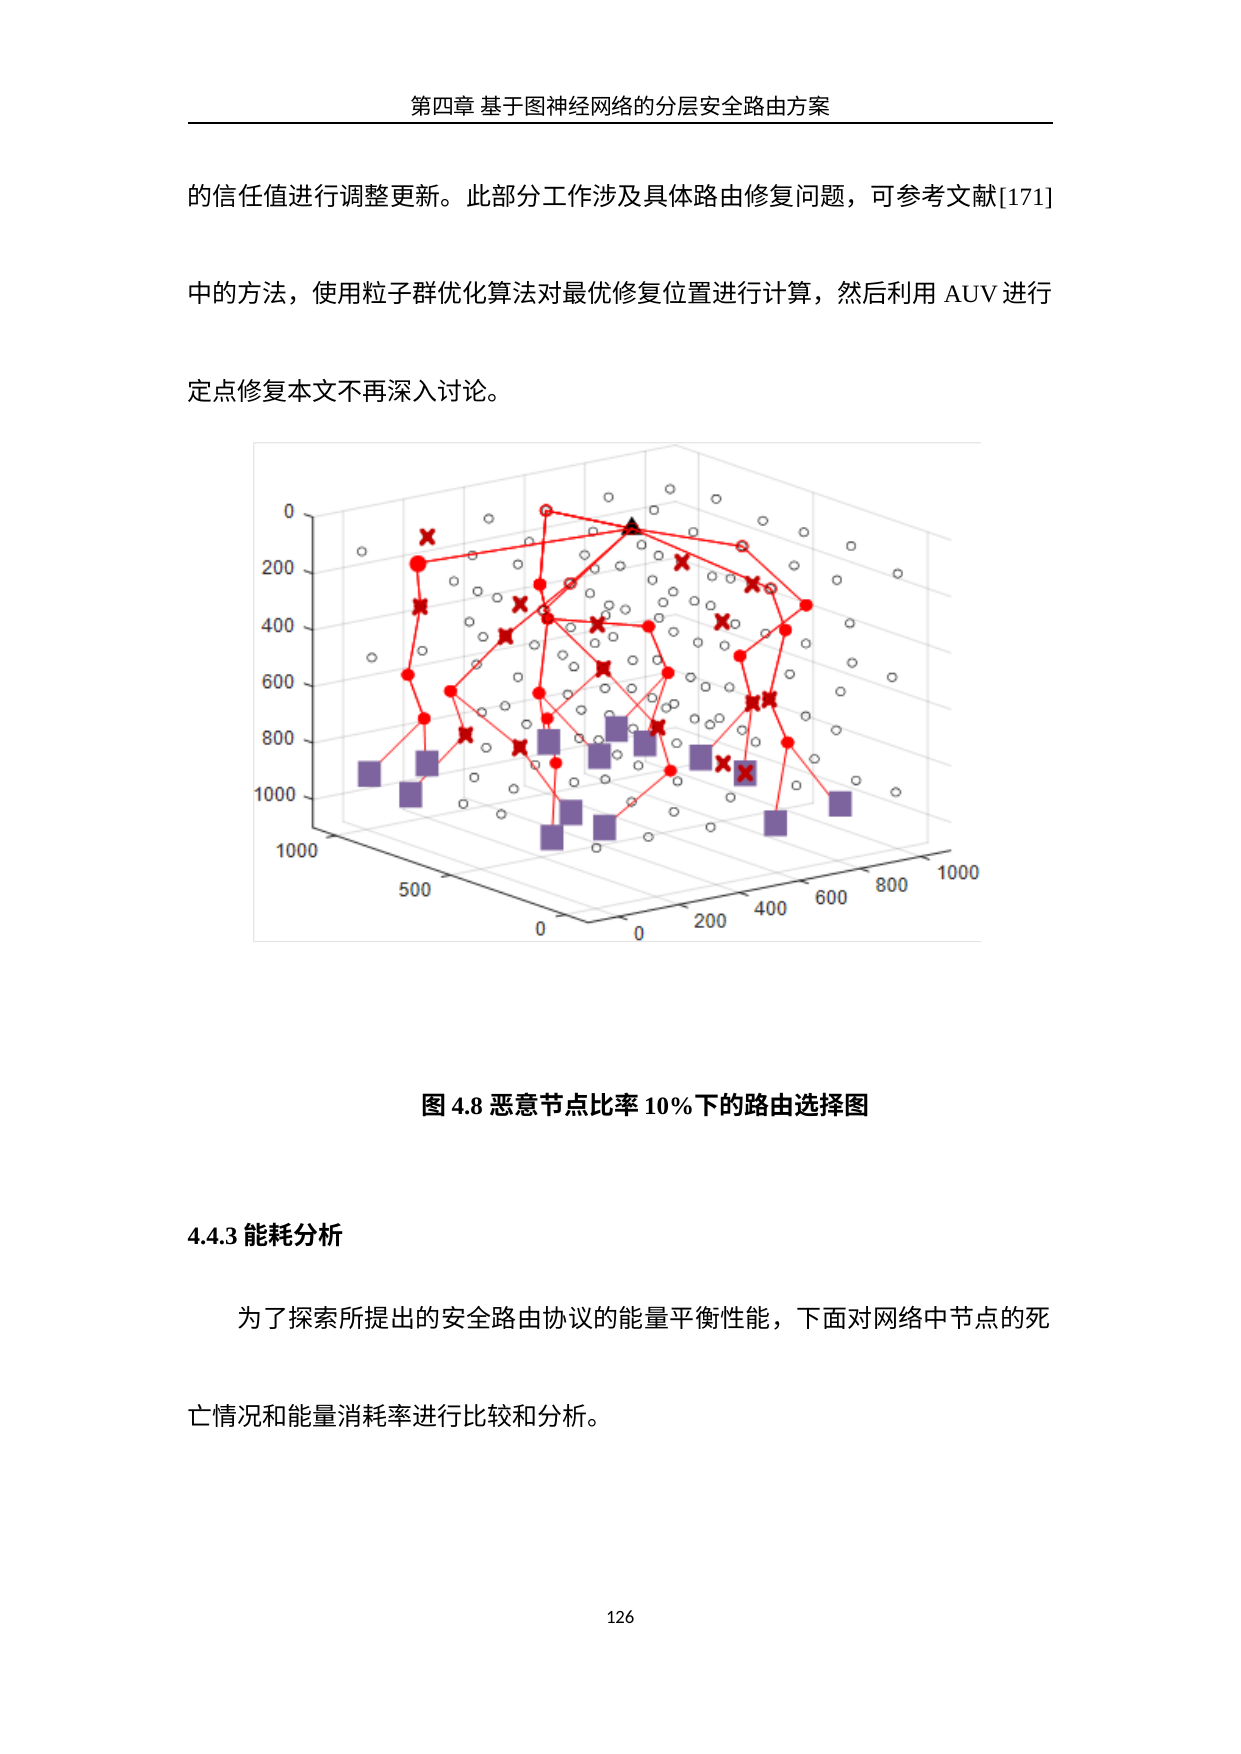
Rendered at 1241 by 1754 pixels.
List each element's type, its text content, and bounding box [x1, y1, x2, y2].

text 为了探索所提出的安全路由协议的能量平衡性能，下面对网络中节点的死亡情况和能量消耗率进行比较和分析。 [187, 1284, 1053, 1447]
picture [251, 440, 989, 1039]
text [187, 162, 1053, 422]
text 图4.8 恶意节点比率10%下的路由选择图 [187, 1071, 1053, 1136]
text 4.4.3 能耗分析 [187, 1201, 1053, 1266]
